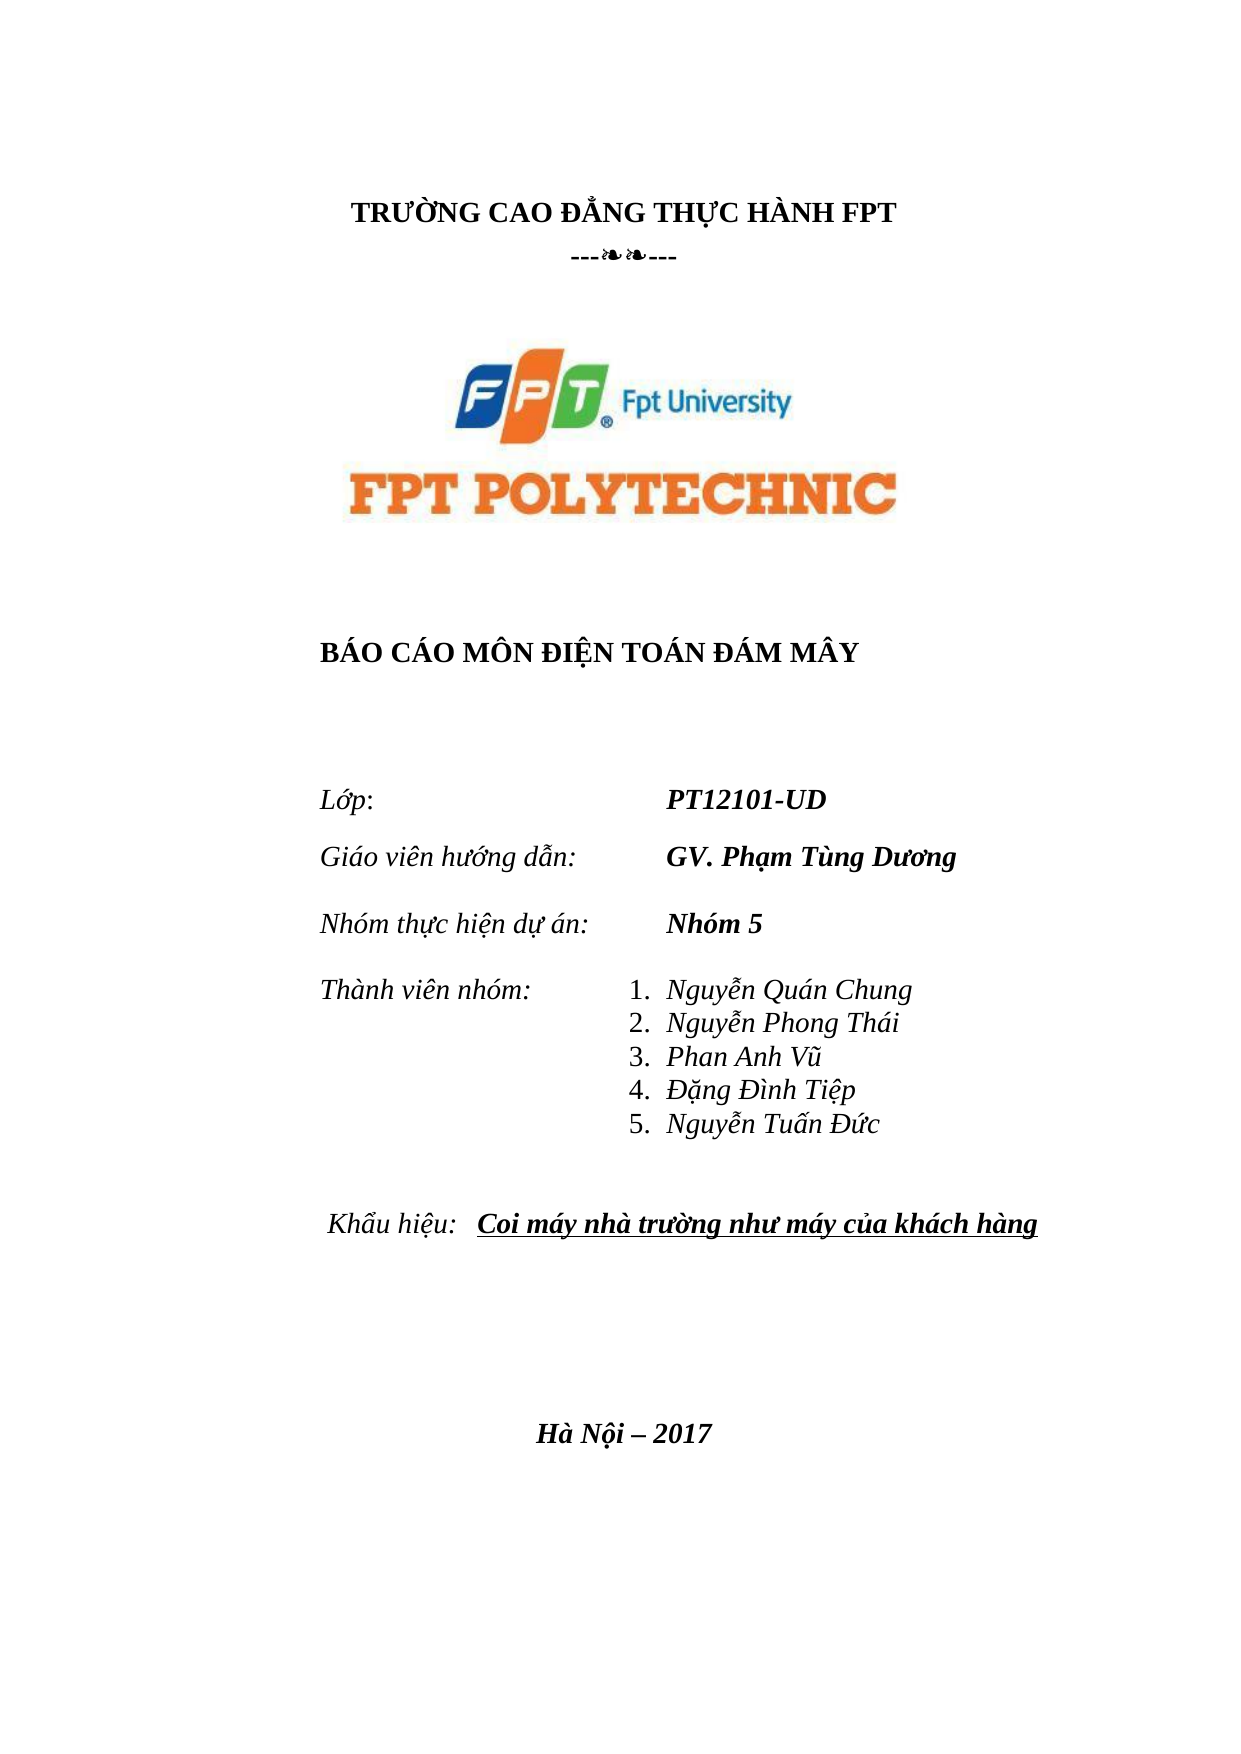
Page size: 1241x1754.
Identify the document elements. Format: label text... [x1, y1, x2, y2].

text Hà Nội – 2017 [139, 1416, 1108, 1450]
table_cell Nhóm 5 [655, 906, 1011, 972]
table_cell GV. Phạm Tùng Dương [655, 839, 1011, 906]
table_header PT12101-UD [655, 782, 1011, 839]
table_cell Nguyễn Quán Chung Nguyễn Phong Thái Phan Anh Vũ Đặng Đình Tiệp Nguyễn Tuấn Đức [655, 972, 1011, 1207]
text TRƯỜNG CAO ĐẲNG THỰC HÀNH FPT [139, 196, 1108, 229]
text ---❧❧--- [139, 234, 1108, 274]
table_cell Thành viên nhóm: [308, 972, 655, 1207]
table_header Lớp: [308, 782, 655, 839]
table_cell Giáo viên hướng dẫn: [308, 839, 655, 906]
table_cell Nhóm thực hiện dự án: [308, 906, 655, 972]
text BÁO CÁO MÔN ĐIỆN TOÁN ĐÁM MÂY [72, 635, 1108, 669]
text Khẩu hiệu: Coi máy nhà trường như máy của khách hàng [72, 1207, 1108, 1240]
picture [261, 318, 987, 555]
